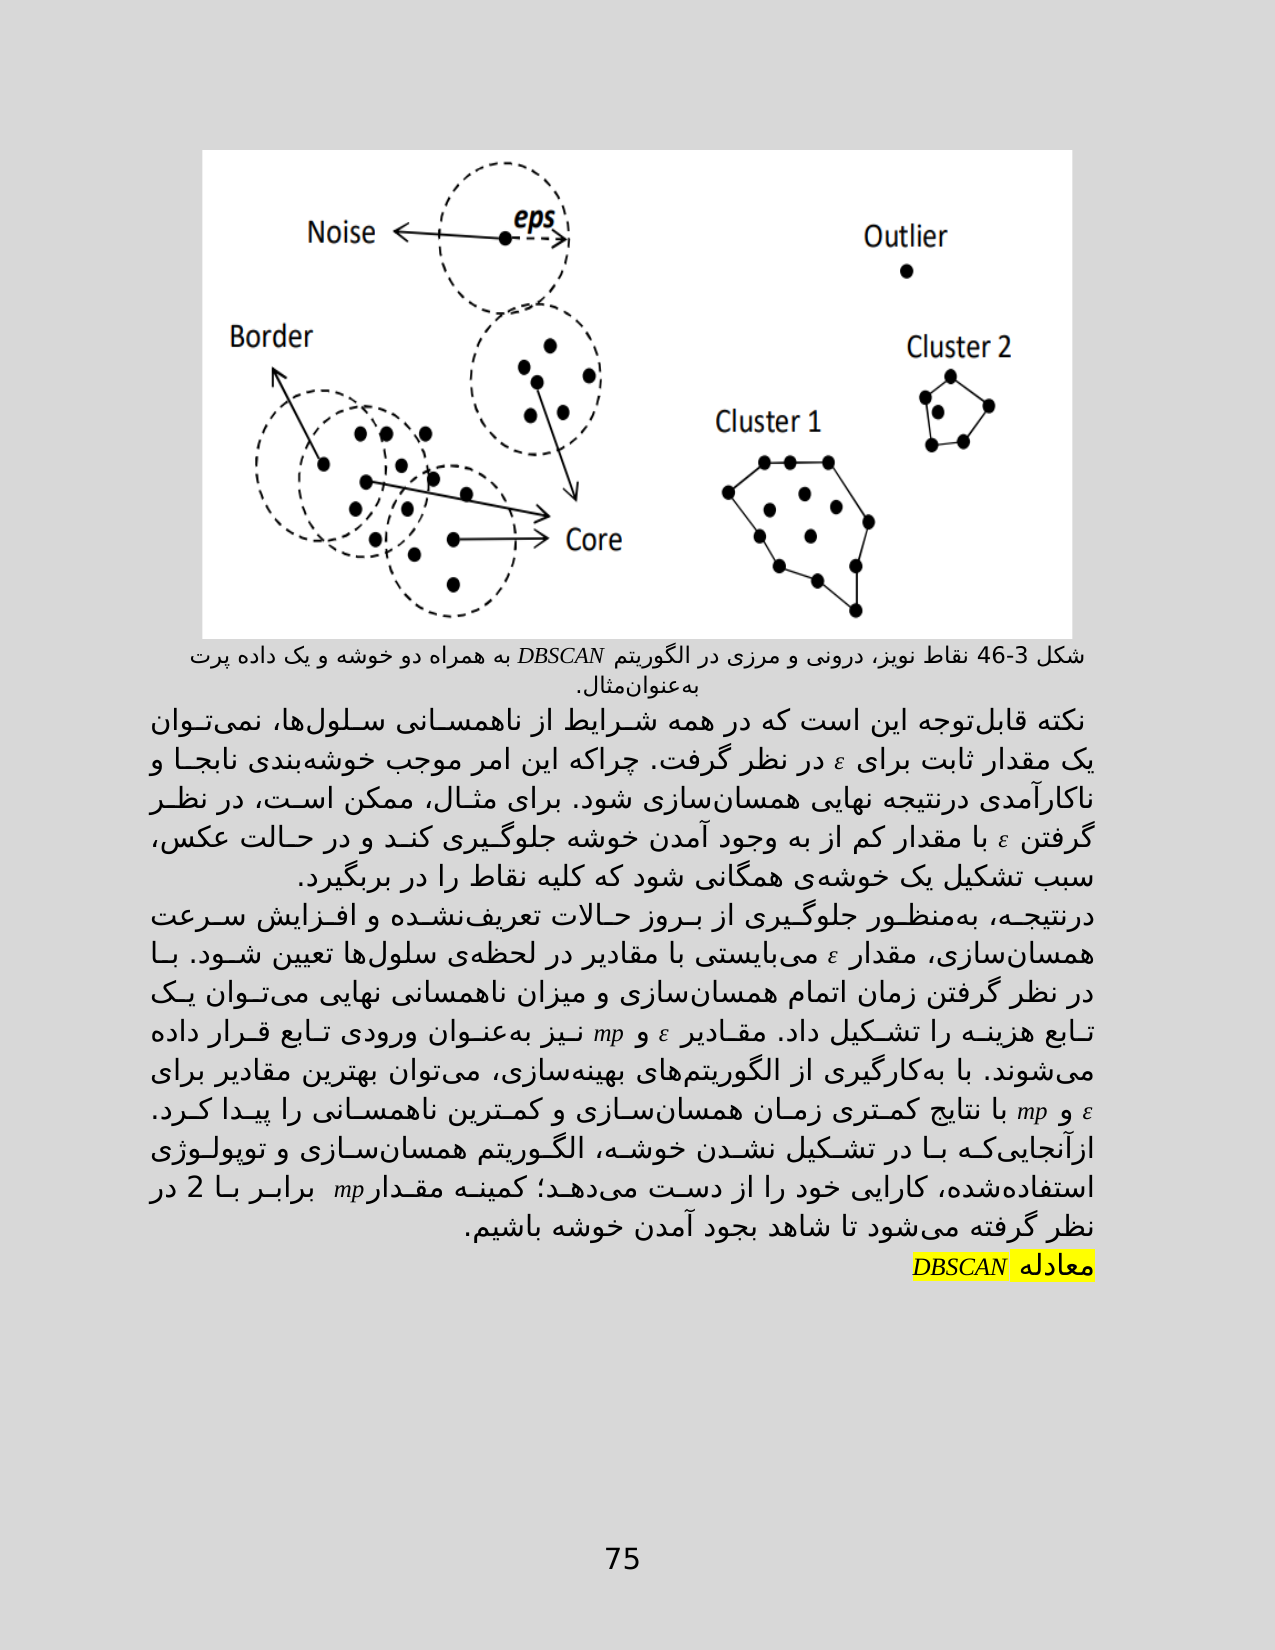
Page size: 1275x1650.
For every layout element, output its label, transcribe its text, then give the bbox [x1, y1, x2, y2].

text معادله DBSCAN [150, 1248, 1095, 1282]
picture [202, 150, 1073, 639]
text درنتیجه، به‌منظور جلوگیری از بروز حالات تعریف‌نشده و افزایش سرعت همسان‌سازی، مقدار ε می‌بایستی با مقادیر در لحظه‌ی سلول‌ها تعیین شود. با در نظر گرفتن زمان اتمام همسان‌سازی و میزان ناهمسانی نهایی می‌توان یک تابع هزینه را تشکیل داد. مقادیر ε و mp نیز به‌عنوان ورودی تابع قرار داده می‌شوند. با به‌کارگیری از الگوریتم‌های بهینه‌سازی، می‌توان بهترین مقادیر برای ε و mp با نتایج کمتری زمان همسان‌سازی و کمترین ناهمسانی را پیدا کرد. ازآنجایی‌که با در تشکیل نشدن خوشه، الگوریتم همسان‌سازی و توپولوژی استفاده‌شده، کارایی خود را از دست می‌دهد؛ کمینه مقدارmp برابر با 2 در نظر گرفته ‌می‌شود تا شاهد بجود آمدن خوشه باشیم. [150, 898, 1095, 1243]
table_header [171, 150, 1104, 642]
text نکته قابل‌توجه این است که در همه شرایط از ناهمسانی سلول‌ها، نمی‌توان یک مقدار ثابت برای ε در نظر گرفت. چراکه این امر موجب خوشه‌بندی نابجا و ناکارآمدی درنتیجه نهایی همسان‌سازی شود. برای مثال، ممکن است، در نظر گرفتن ε با مقدار کم از به وجود آمدن خوشه جلوگیری کند و در حالت عکس، سبب تشکیل یک خوشه‌ی همگانی شود که کلیه نقاط را در بربگیرد. [150, 703, 1095, 893]
